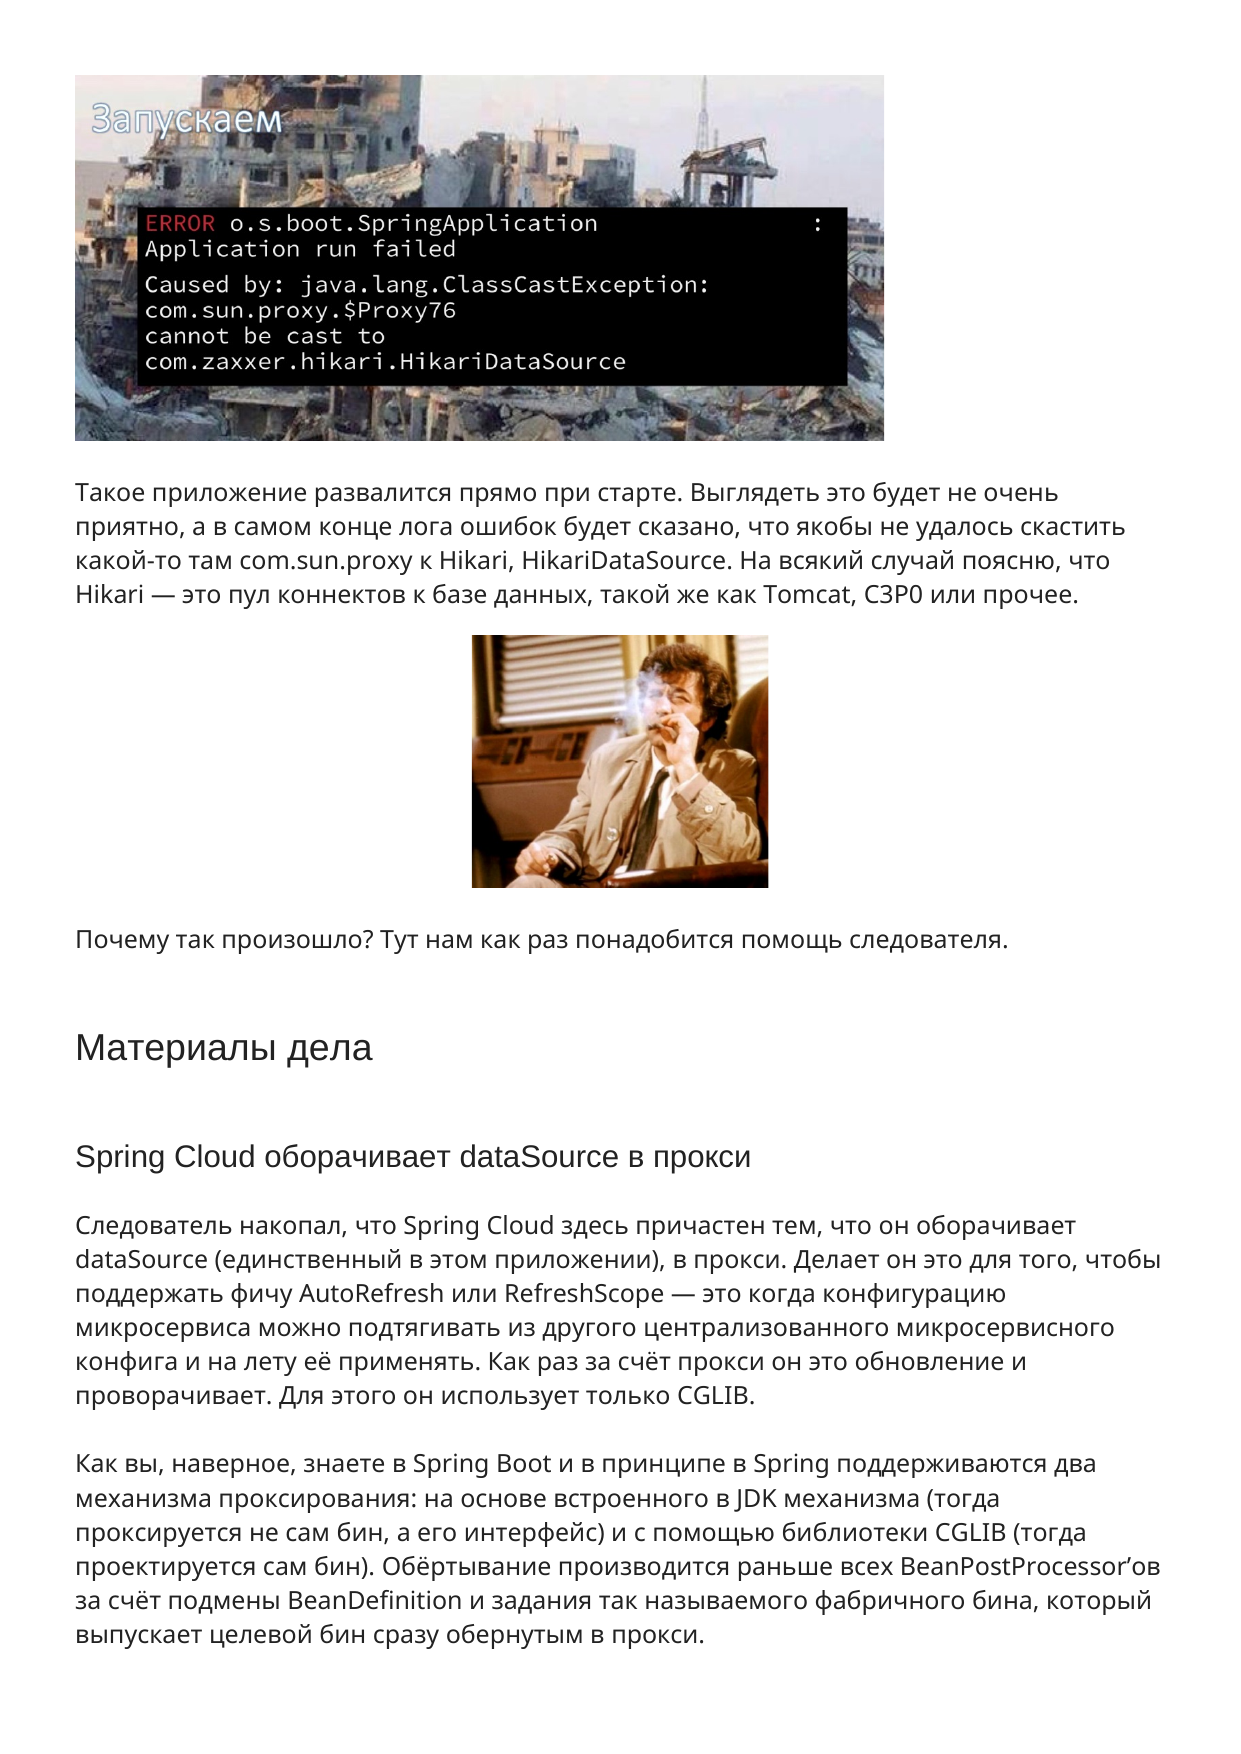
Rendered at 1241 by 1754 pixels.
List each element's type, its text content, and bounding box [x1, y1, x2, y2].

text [75, 75, 1165, 611]
picture [75, 75, 885, 441]
picture [471, 635, 769, 888]
text Материалы дела [75, 1018, 1165, 1068]
text Spring Cloud оборачивает dataSource в прокси [75, 1130, 1165, 1174]
text Почему так произошло? Тут нам как раз понадобится помощь следователя. [75, 888, 1165, 1018]
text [75, 1174, 1165, 1651]
